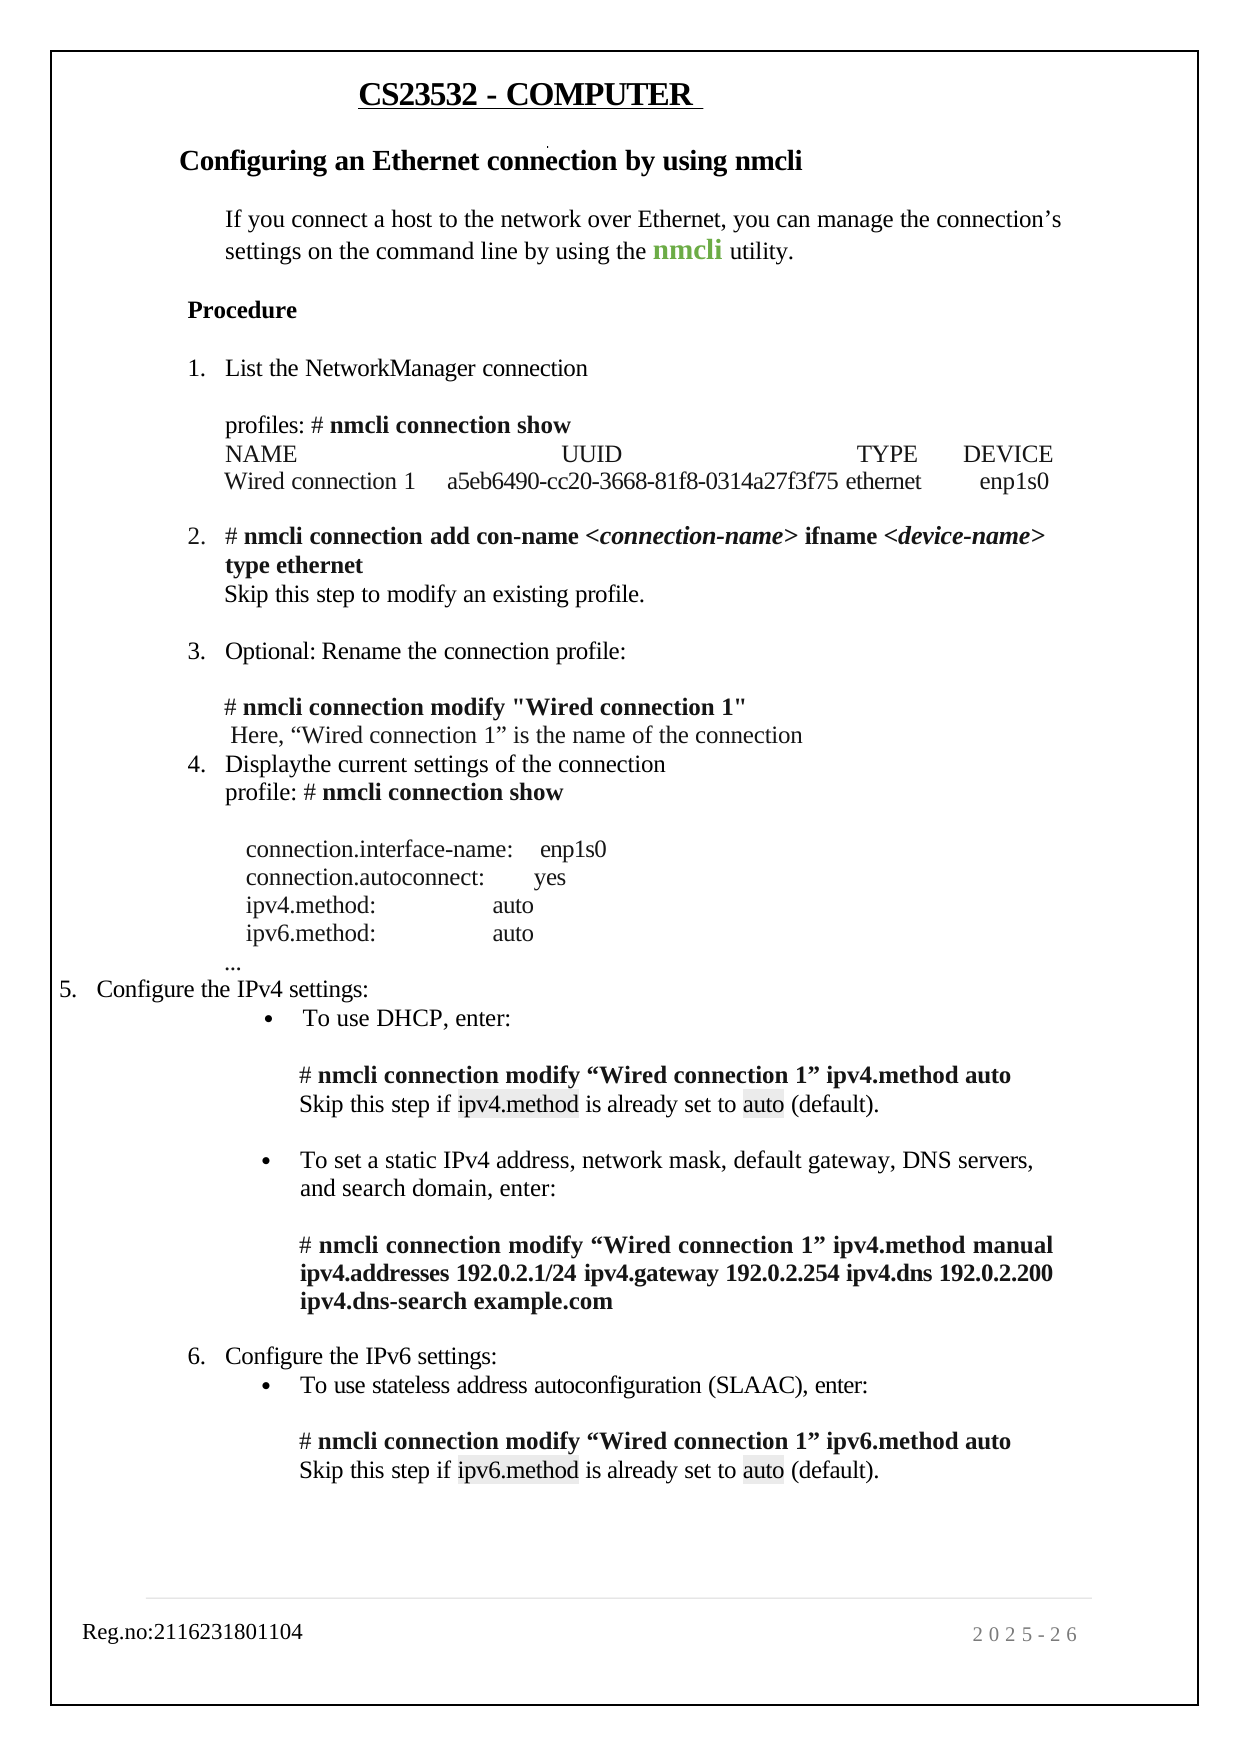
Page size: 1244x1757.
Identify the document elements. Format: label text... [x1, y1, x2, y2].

list To use stateless address autoconfiguration (SLAAC), enter: [262, 1370, 1197, 1399]
list To use DHCP, enter: [59, 1003, 511, 1032]
text Here, “Wired connection 1” is the name of the connection [230, 721, 1197, 749]
list Displaythe current settings of the connection profile: # nmcli connection show [187, 750, 734, 806]
text # nmcli connection modify “Wired connection 1” ipv4.method manual ipv4.addresses 192.0.2.1/24 ipv4.gateway 192.0.2.254 ipv4.dns 192.0.2.200 ipv4.dns-search example.com [299, 1231, 1054, 1315]
list Optional: Rename the connection profile: [187, 636, 1197, 665]
text ipv6.method: auto [246, 919, 1197, 947]
text Skip this step if ipv6.method is already set to auto (default). [299, 1455, 458, 1484]
list Configure the IPv6 settings: [187, 1341, 1197, 1370]
text Wired connection 1 a5eb6490-cc20-3668-81f8-0314a27f3f75 ethernet enp1s0 [224, 467, 1197, 495]
list Configure the IPv4 settings: [59, 976, 502, 1003]
text Skip this step to modify an existing profile. [224, 579, 1197, 608]
text Procedure [187, 296, 1197, 324]
text If you connect a host to the network over Ethernet, you can manage the connection’s [225, 205, 1197, 233]
text # nmcli connection modify “Wired connection 1” ipv4.method auto [299, 1060, 1197, 1089]
text NAME UUID TYPE DEVICE [225, 445, 1197, 467]
text Skip this step if ipv4.method is already set to auto (default). [299, 1089, 458, 1118]
text Skip this step if ipv4.method is already set to auto (default). [784, 1089, 1197, 1118]
text type ethernet [225, 550, 1197, 579]
text ... [224, 947, 1197, 976]
subtitle Configuring an Ethernet connection by using nmcli [179, 143, 1197, 177]
list # nmcli connection add con-name <connection-name> ifname <device-name> [187, 520, 1197, 550]
text Skip this step if ipv4.method is already set to auto (default). [579, 1089, 743, 1118]
list List the NetworkManager connection profiles: # nmcli connection show [187, 330, 665, 445]
text Skip this step if ipv6.method is already set to auto (default). [579, 1455, 743, 1484]
text # nmcli connection modify "Wired connection 1" [224, 692, 1197, 721]
text Skip this step if ipv6.method is already set to auto (default). [784, 1455, 1197, 1484]
text # nmcli connection modify “Wired connection 1” ipv6.method auto [299, 1426, 1197, 1455]
text connection.interface-name: enp1s0 connection.autoconnect: yes ipv4.method: auto [246, 835, 608, 919]
list To set a static IPv4 address, network mask, default gateway, DNS servers, and search domain, enter: [262, 1147, 1050, 1202]
text settings on the command line by using the nmcli utility. [225, 233, 1197, 266]
